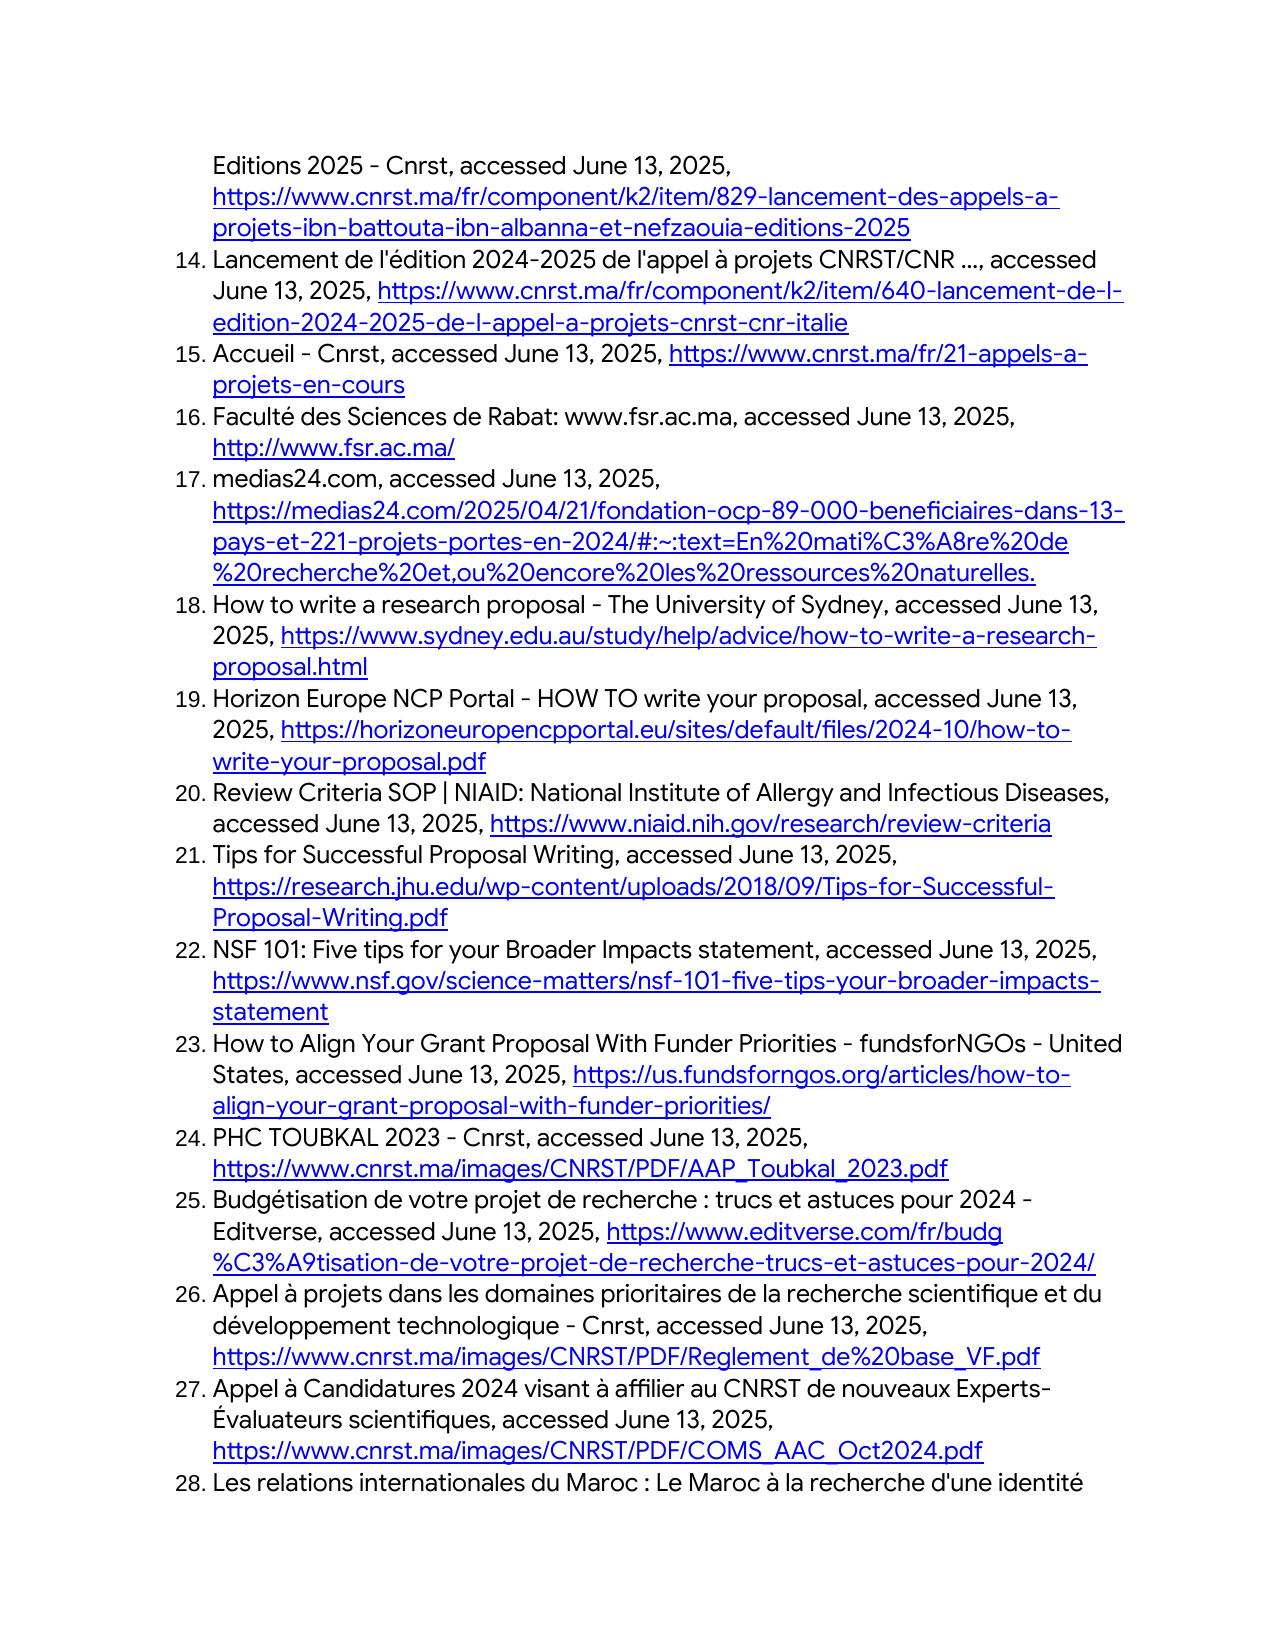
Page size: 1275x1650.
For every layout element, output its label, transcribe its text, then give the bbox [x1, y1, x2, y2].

list Budgétisation de votre projet de recherche : trucs et astuces pour 2024 - Editverse, accessed June 13, 2025, https://www.editverse.com/fr/budg%C3%A9tisation-de-votre-projet-de-recherche-trucs-et-astuces-pour-2024/ [175, 1185, 1125, 1279]
list NSF 101: Five tips for your Broader Impacts statement, accessed June 13, 2025, https://www.nsf.gov/science-matters/nsf-101-five-tips-your-broader-impacts-statement [175, 934, 1125, 1028]
list How to Align Your Grant Proposal With Funder Priorities - fundsforNGOs - United States, accessed June 13, 2025, https://us.fundsforngos.org/articles/how-to-align-your-grant-proposal-with-funder-priorities/ [175, 1028, 1125, 1122]
list Tips for Successful Proposal Writing, accessed June 13, 2025, https://research.jhu.edu/wp-content/uploads/2018/09/Tips-for-Successful-Proposal-Writing.pdf [175, 840, 1125, 934]
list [175, 150, 1125, 244]
list Appel à Candidatures 2024 visant à affilier au CNRST de nouveaux Experts-Évaluateurs scientifiques, accessed June 13, 2025, https://www.cnrst.ma/images/CNRST/PDF/COMS_AAC_Oct2024.pdf [175, 1373, 1125, 1467]
list Faculté des Sciences de Rabat: www.fsr.ac.ma, accessed June 13, 2025, http://www.fsr.ac.ma/ [175, 401, 1125, 463]
list medias24.com, accessed June 13, 2025, https://medias24.com/2025/04/21/fondation-ocp-89-000-beneficiaires-dans-13-pays-et-221-projets-portes-en-2024/#:~:text=En%20mati%C3%A8re%20de%20recherche%20et,ou%20encore%20les%20ressources%20naturelles. [175, 463, 1125, 589]
list Horizon Europe NCP Portal - HOW TO write your proposal, accessed June 13, 2025, https://horizoneuropencpportal.eu/sites/default/files/2024-10/how-to-write-your-proposal.pdf [175, 683, 1125, 777]
list Appel à projets dans les domaines prioritaires de la recherche scientifique et du développement technologique - Cnrst, accessed June 13, 2025, https://www.cnrst.ma/images/CNRST/PDF/Reglement_de%20base_VF.pdf [175, 1279, 1125, 1373]
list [175, 1467, 1125, 1498]
list Review Criteria SOP | NIAID: National Institute of Allergy and Infectious Diseases, accessed June 13, 2025, https://www.niaid.nih.gov/research/review-criteria [175, 777, 1125, 840]
list Accueil - Cnrst, accessed June 13, 2025, https://www.cnrst.ma/fr/21-appels-a-projets-en-cours [175, 338, 1125, 401]
list Lancement de l'édition 2024-2025 de l'appel à projets CNRST/CNR ..., accessed June 13, 2025, https://www.cnrst.ma/fr/component/k2/item/640-lancement-de-l-edition-2024-2025-de-l-appel-a-projets-cnrst-cnr-italie [175, 244, 1125, 338]
list PHC TOUBKAL 2023 - Cnrst, accessed June 13, 2025, https://www.cnrst.ma/images/CNRST/PDF/AAP_Toubkal_2023.pdf [175, 1122, 1125, 1185]
list How to write a research proposal - The University of Sydney, accessed June 13, 2025, https://www.sydney.edu.au/study/help/advice/how-to-write-a-research-proposal.html [175, 589, 1125, 683]
